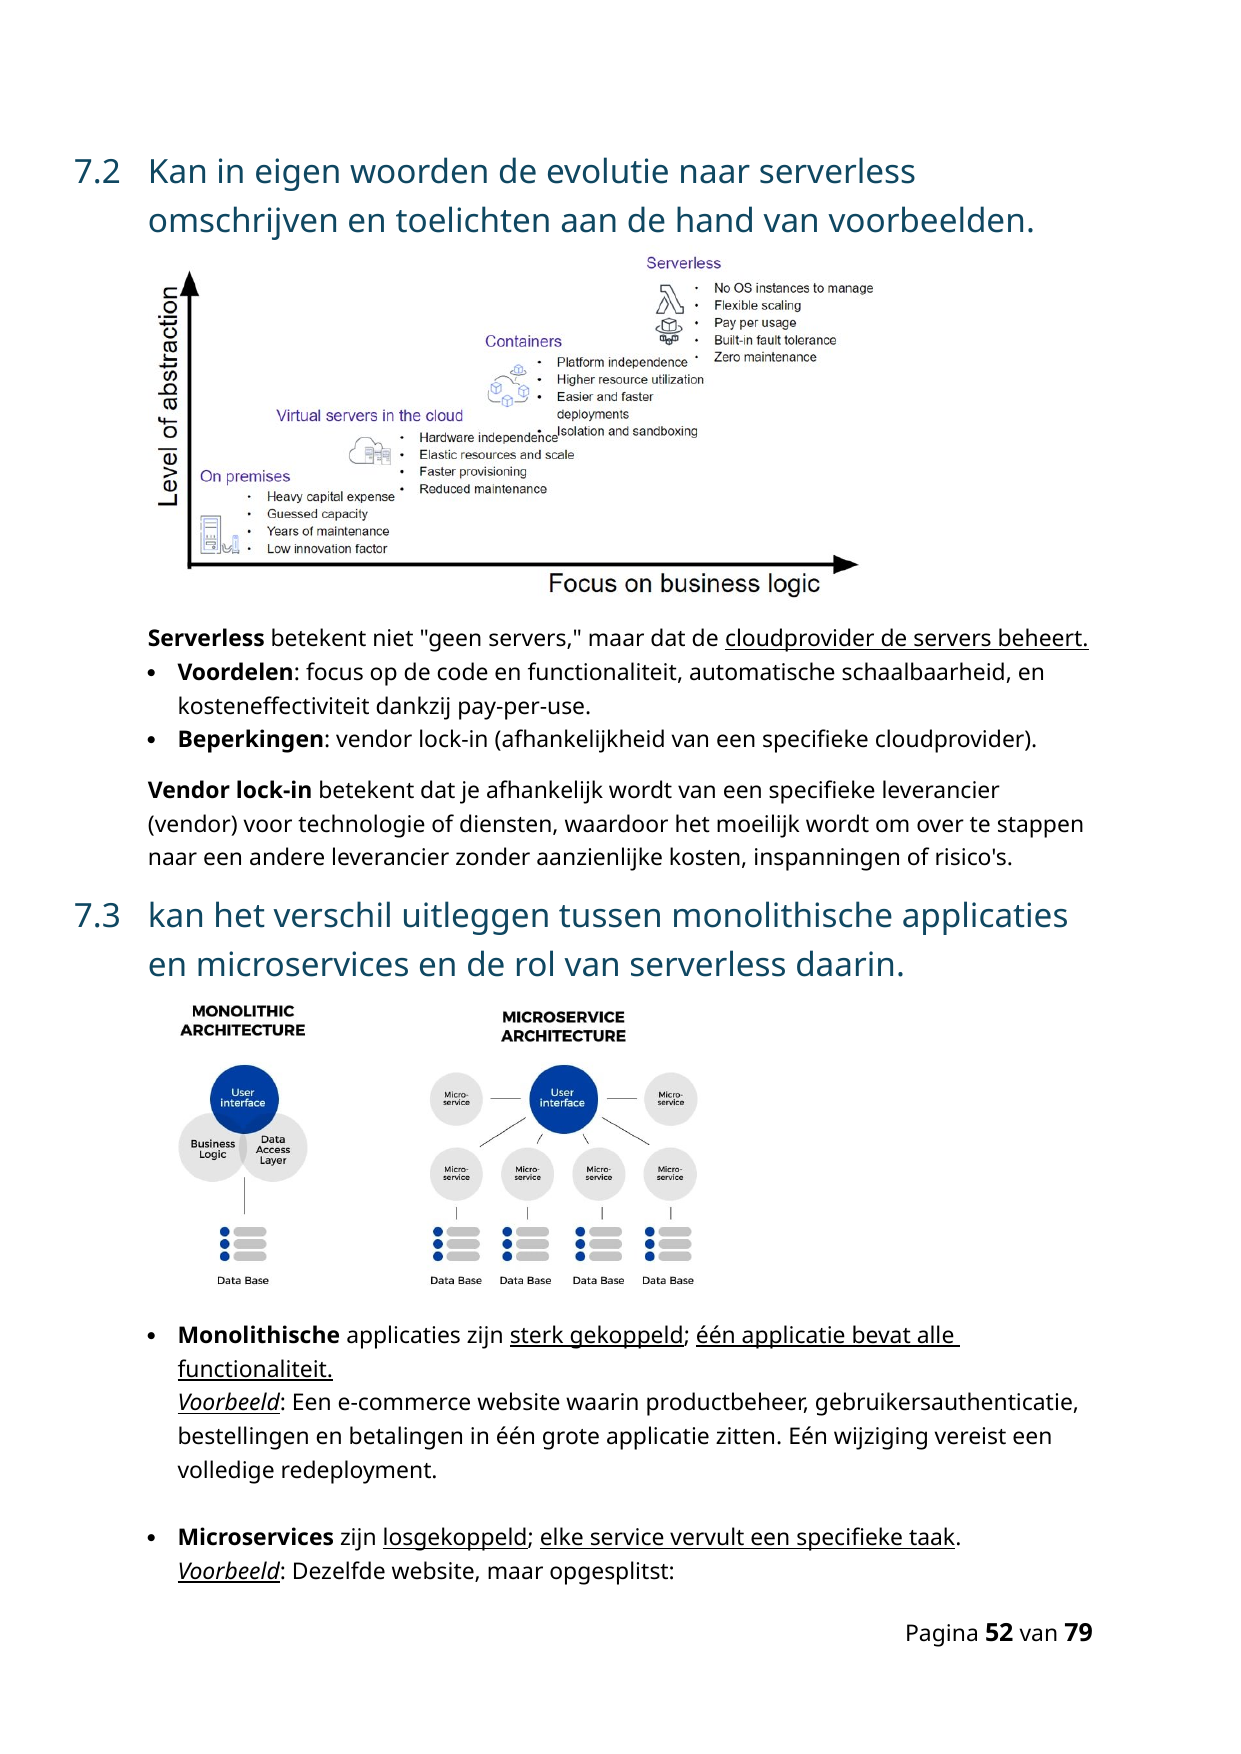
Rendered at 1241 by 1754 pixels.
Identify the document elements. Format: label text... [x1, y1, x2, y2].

list Monolithische applicaties zijn sterk gekoppeld; één applicatie bevat alle functionaliteit. Voorbeeld: Een e-commerce website waarin productbeheer, gebruikersauthenticatie, bestellingen en betalingen in één grote applicatie zitten. Eén wijziging vereist een volledige redeployment. [148, 1319, 1093, 1519]
list Voordelen: focus op de code en functionaliteit, automatische schaalbaarheid, en kosteneffectiviteit dankzij pay-per-use. [148, 656, 1093, 721]
picture [147, 989, 723, 1300]
subtitle kan het verschil uitleggen tussen monolithische applicaties en microservices en de rol van serverless daarin. [74, 892, 1093, 986]
list Microservices zijn losgekoppeld; elke service vervult een specifieke taak. Voorbeeld: Dezelfde website, maar opgesplitst: [148, 1521, 1093, 1586]
text Serverless betekent niet "geen servers," maar dat de cloudprovider de servers beheert. [148, 622, 1093, 653]
text Vendor lock-in betekent dat je afhankelijk wordt van een specifieke leverancier (vendor) voor technologie of diensten, waardoor het moeilijk wordt om over te stappen naar een andere leverancier zonder aanzienlijke kosten, inspanningen of risico's. [148, 774, 1093, 873]
picture [147, 245, 878, 603]
list Beperkingen: vendor lock-in (afhankelijkheid van een specifieke cloudprovider). [148, 723, 1093, 755]
subtitle Kan in eigen woorden de evolutie naar serverless omschrijven en toelichten aan de hand van voorbeelden. [74, 148, 1093, 242]
